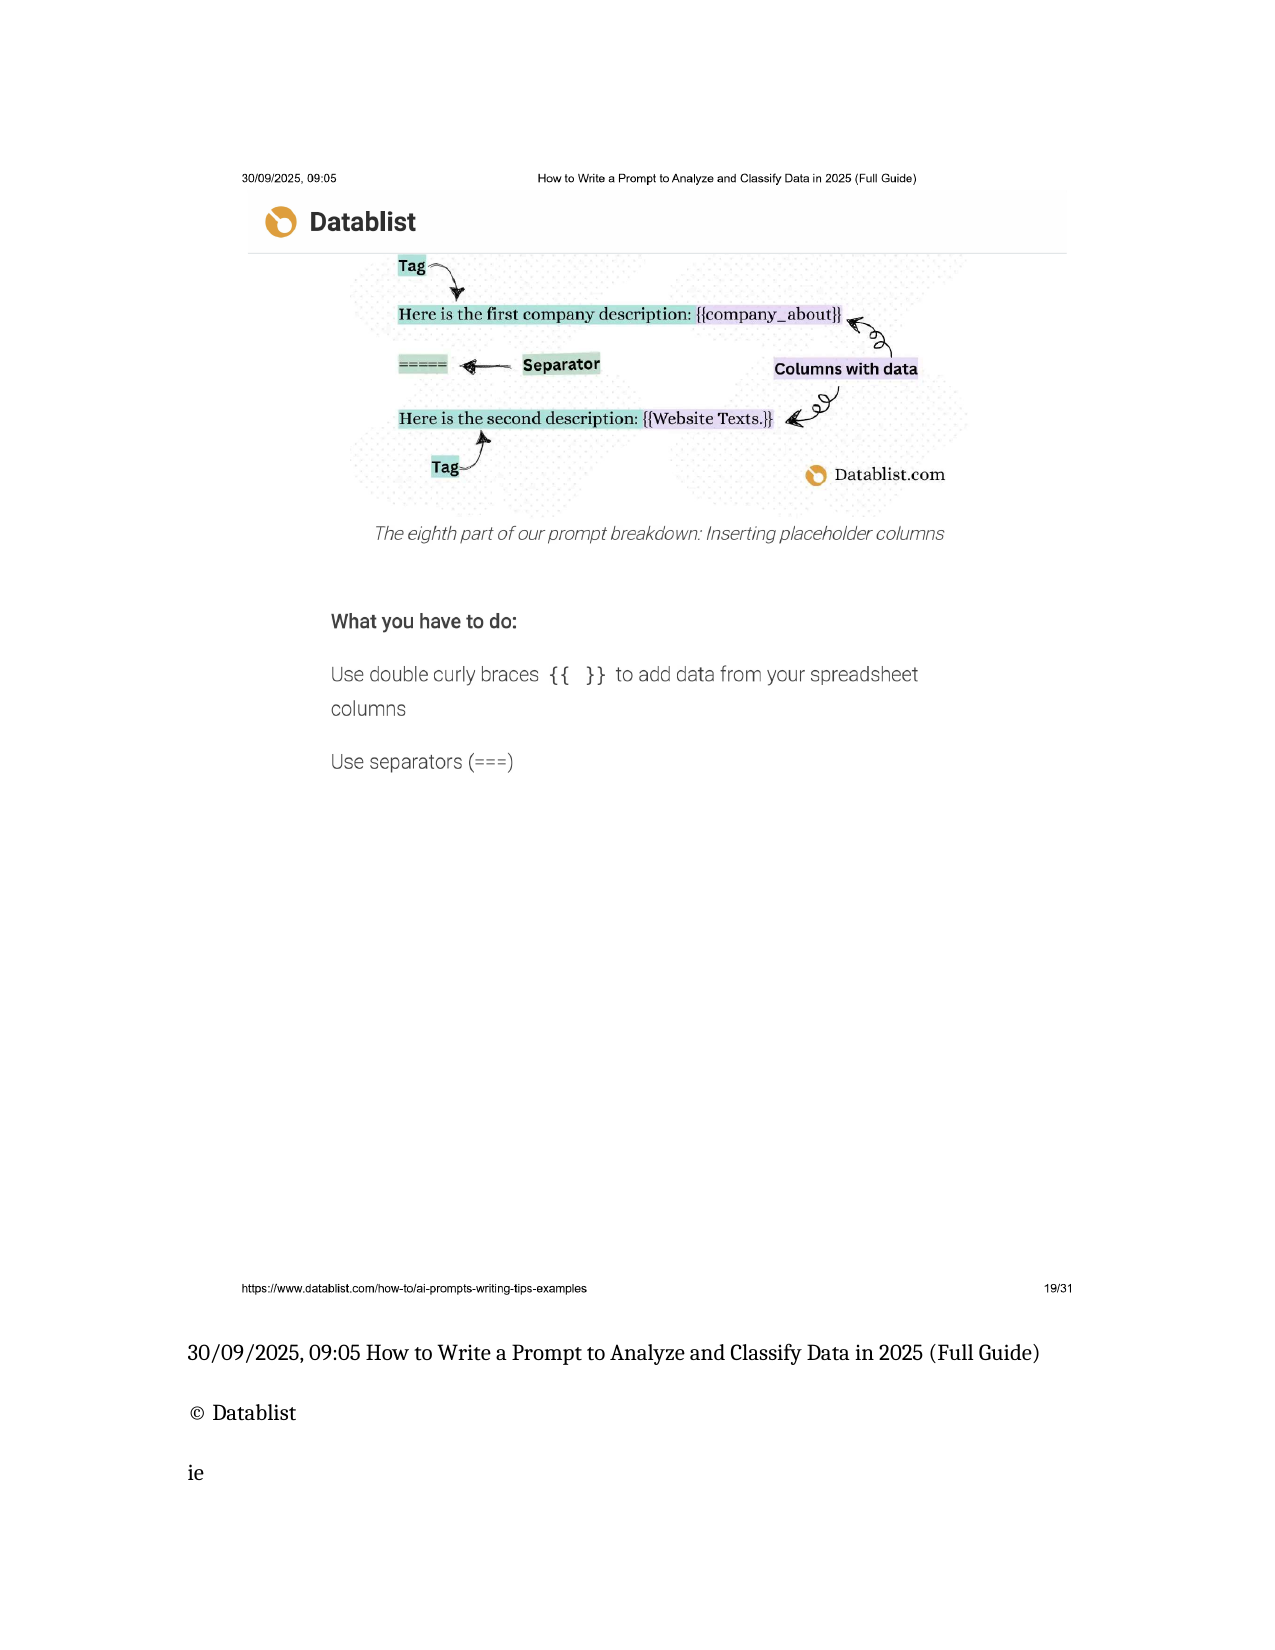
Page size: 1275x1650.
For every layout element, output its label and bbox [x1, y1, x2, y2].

text [187, 1339, 1087, 1487]
picture [206, 150, 1107, 1315]
